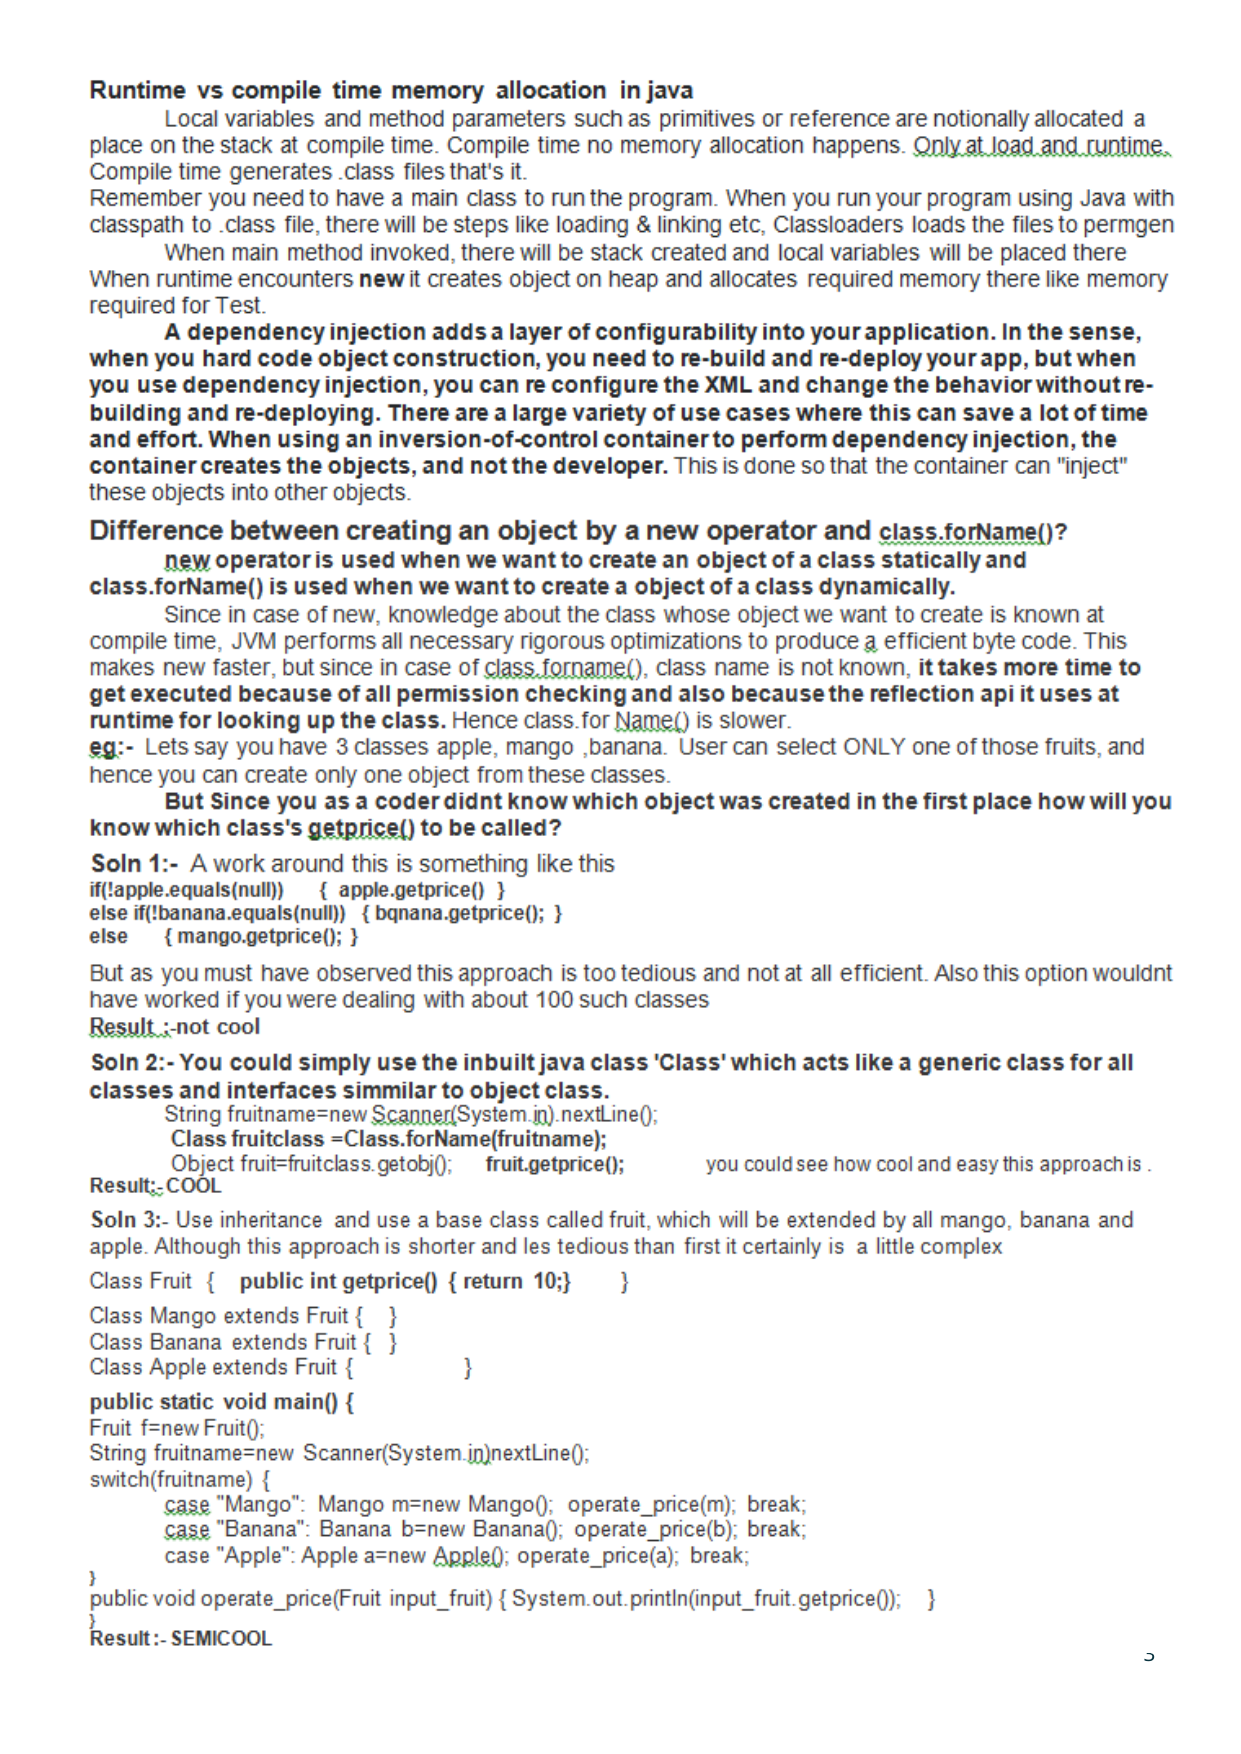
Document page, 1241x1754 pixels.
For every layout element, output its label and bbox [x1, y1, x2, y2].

picture [75, 75, 1183, 1653]
